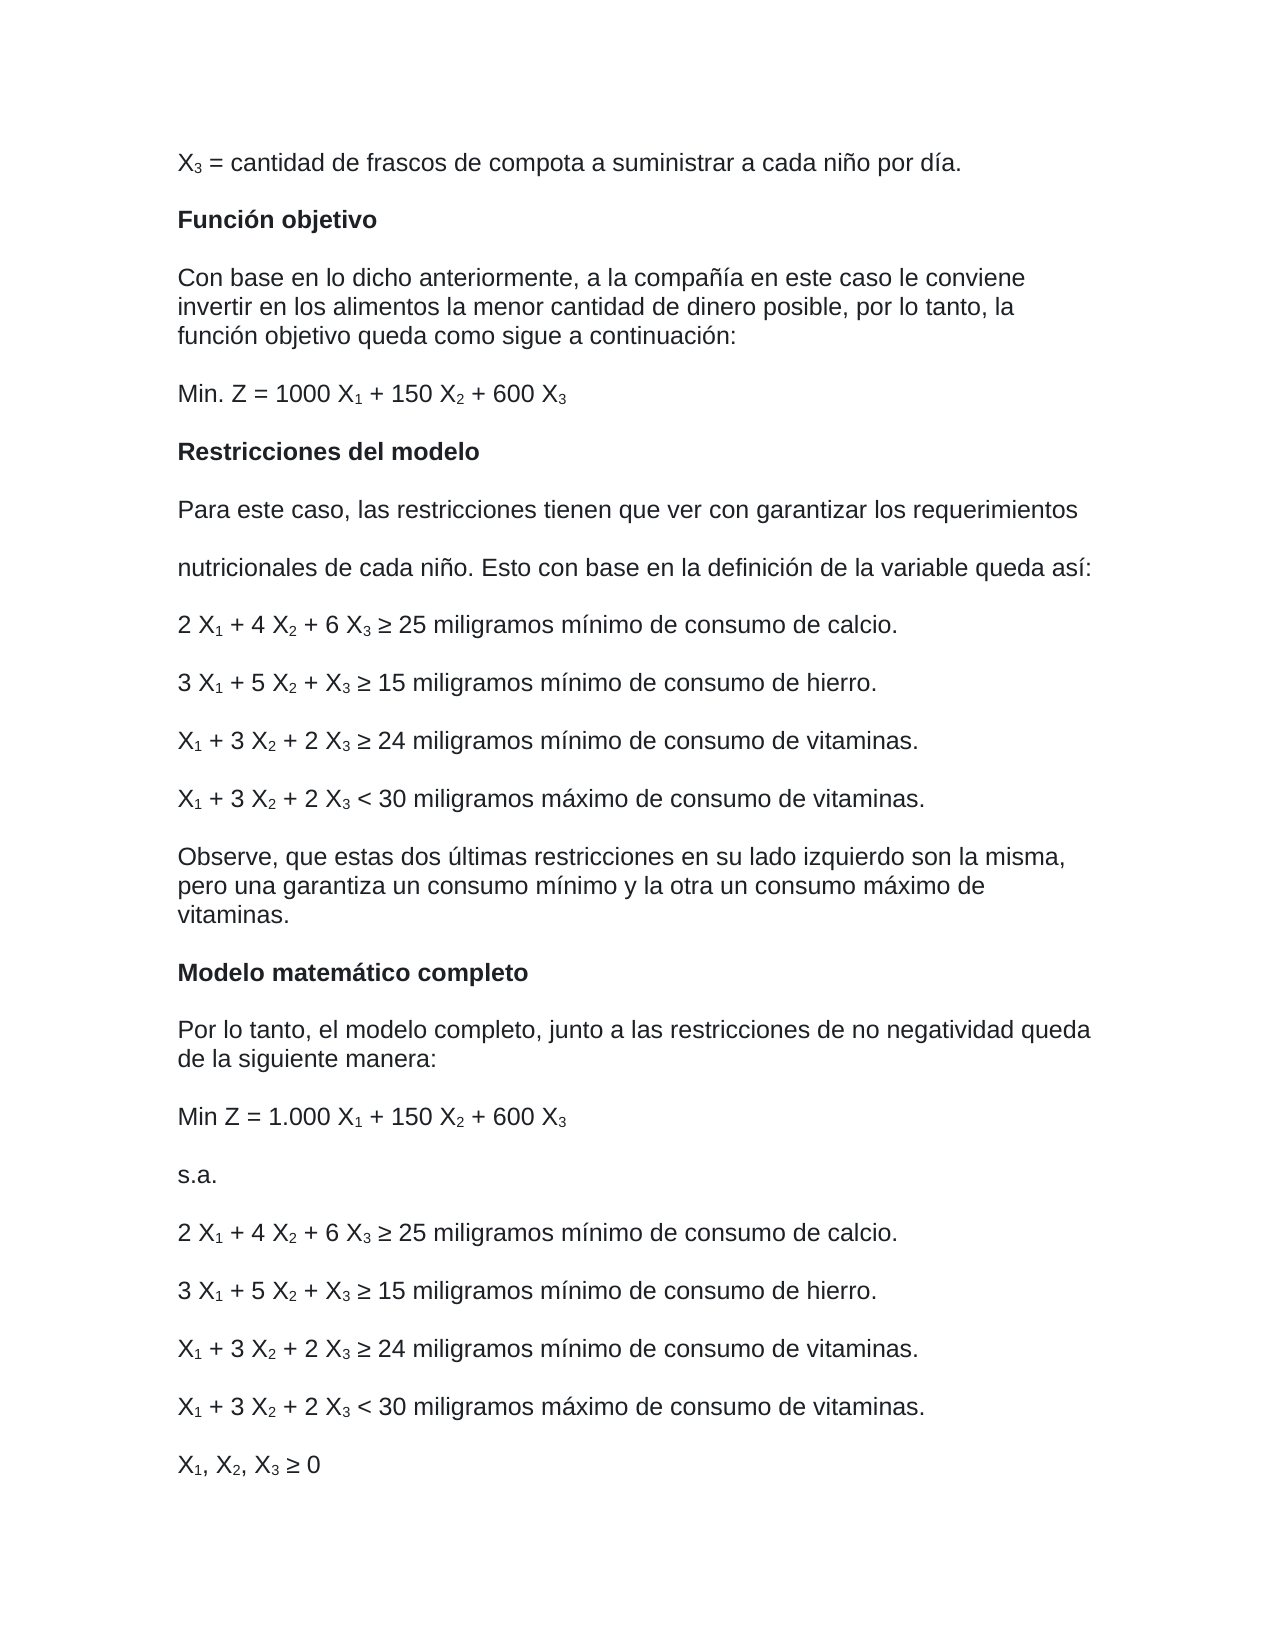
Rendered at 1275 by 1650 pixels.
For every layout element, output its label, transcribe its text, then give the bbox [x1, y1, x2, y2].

text nutricionales de cada niño. Esto con base en la definición de la variable queda así: [177, 553, 1098, 581]
text Modelo matemático completo [177, 958, 1098, 986]
text Con base en lo dicho anteriormente, a la compañía en este caso le conviene invertir en los alimentos la menor cantidad de dinero posible, por lo tanto, la función objetivo queda como sigue a continuación: [177, 263, 1098, 350]
text X1 + 3 X2 + 2 X3 ≥ 24 miligramos mínimo de consumo de vitaminas. [177, 1334, 1098, 1363]
text Función objetivo [177, 206, 1098, 234]
text X1 + 3 X2 + 2 X3 < 30 miligramos máximo de consumo de vitaminas. [177, 784, 1098, 813]
text Observe, que estas dos últimas restricciones en su lado izquierdo son la misma, pero una garantiza un consumo mínimo y la otra un consumo máximo de vitaminas. [177, 842, 1098, 928]
text s.a. [177, 1160, 1098, 1189]
text X1 + 3 X2 + 2 X3 < 30 miligramos máximo de consumo de vitaminas. [177, 1392, 1098, 1421]
text 3 X1 + 5 X2 + X3 ≥ 15 miligramos mínimo de consumo de hierro. [177, 1276, 1098, 1305]
text X1, X2, X3 ≥ 0 [177, 1450, 1098, 1478]
text 2 X1 + 4 X2 + 6 X3 ≥ 25 miligramos mínimo de consumo de calcio. [177, 1218, 1098, 1247]
text X1 + 3 X2 + 2 X3 ≥ 24 miligramos mínimo de consumo de vitaminas. [177, 726, 1098, 755]
text Para este caso, las restricciones tienen que ver con garantizar los requerimientos [177, 495, 1098, 523]
text 2 X1 + 4 X2 + 6 X3 ≥ 25 miligramos mínimo de consumo de calcio. [177, 611, 1098, 639]
text Min. Z = 1000 X1 + 150 X2 + 600 X3 [177, 379, 1098, 408]
text Por lo tanto, el modelo completo, junto a las restricciones de no negatividad queda de la siguiente manera: [177, 1016, 1098, 1073]
text Min Z = 1.000 X1 + 150 X2 + 600 X3 [177, 1102, 1098, 1131]
text X3 = cantidad de frascos de compota a suministrar a cada niño por día. [177, 148, 1098, 176]
text 3 X1 + 5 X2 + X3 ≥ 15 miligramos mínimo de consumo de hierro. [177, 668, 1098, 697]
text Restricciones del modelo [177, 437, 1098, 466]
